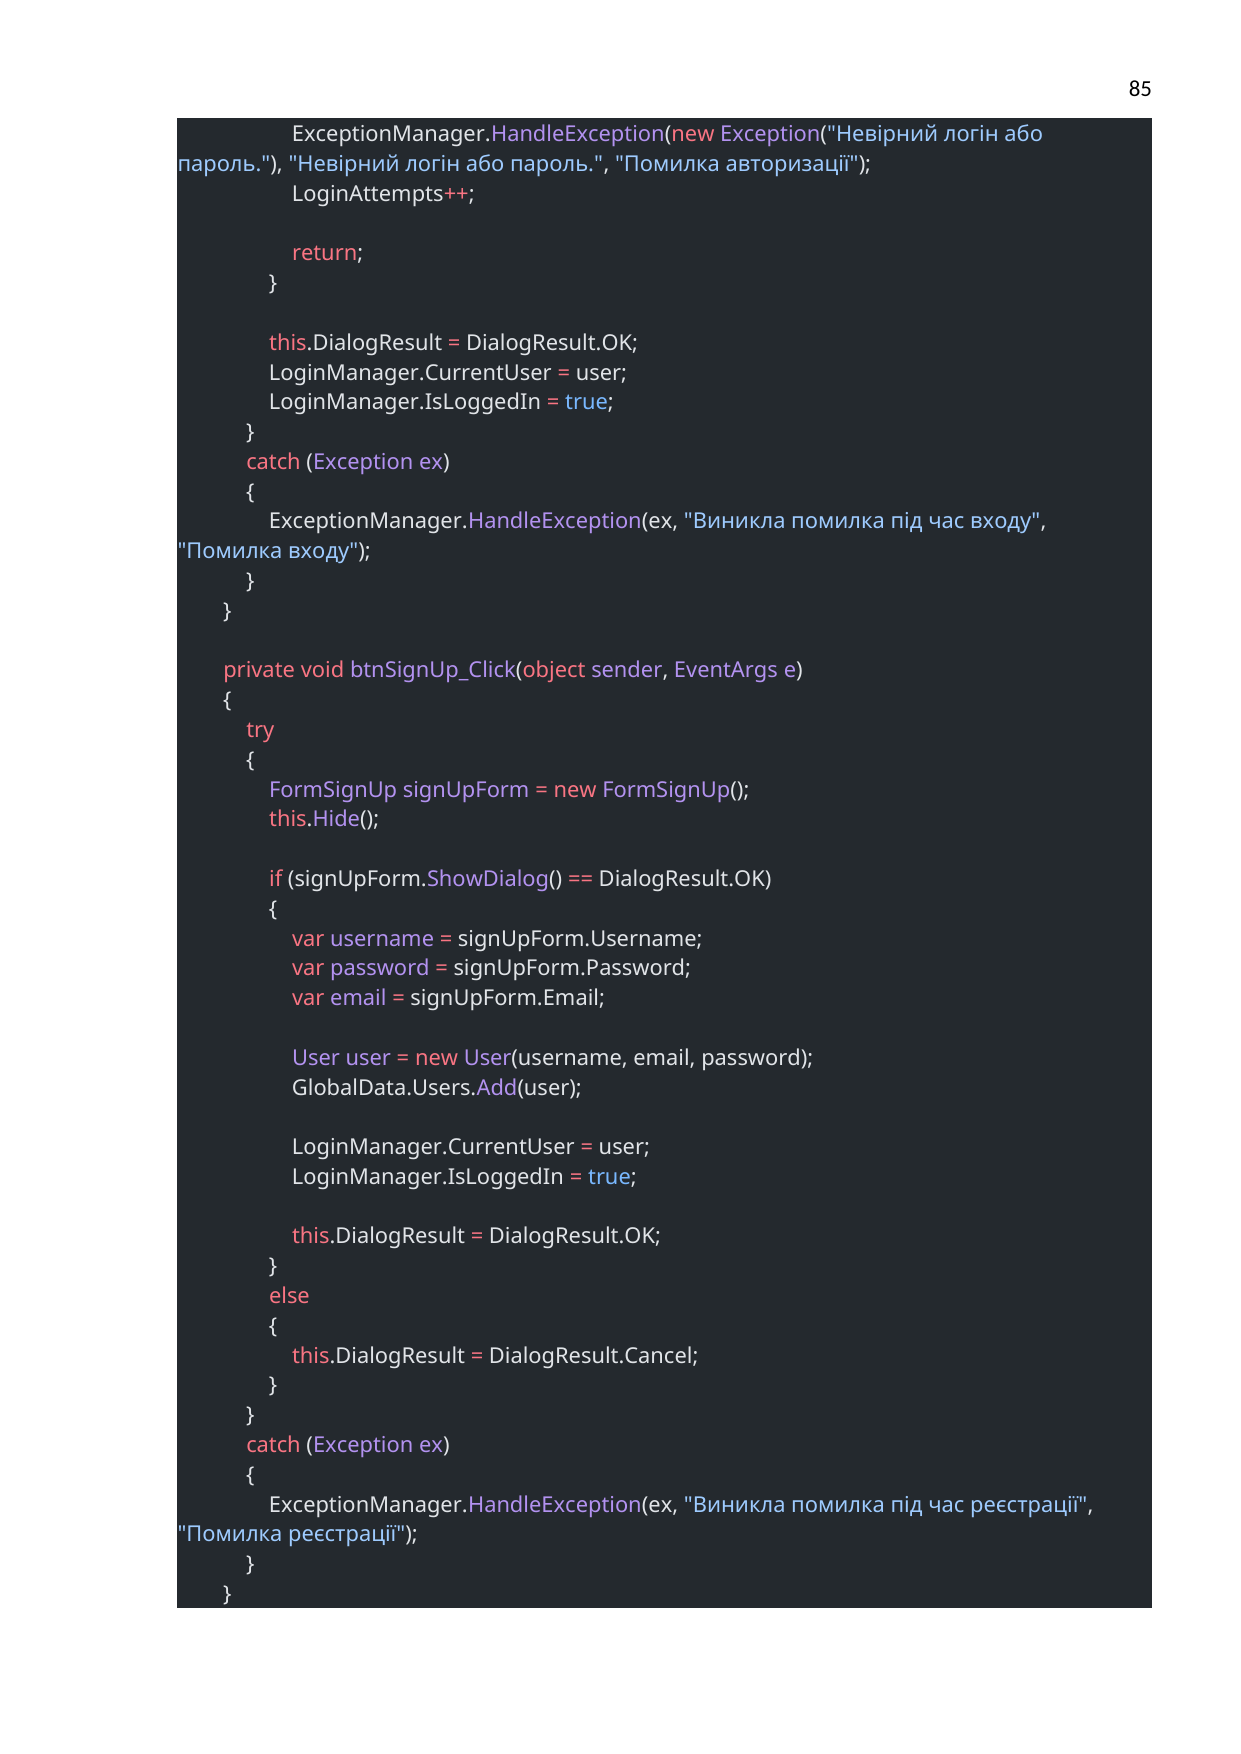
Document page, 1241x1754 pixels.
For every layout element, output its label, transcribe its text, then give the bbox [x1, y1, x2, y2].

text { [177, 1310, 1152, 1339]
text this.DialogResult = DialogResult.OK; [177, 1220, 1152, 1250]
text var email = signUpForm.Email; [177, 982, 1152, 1012]
text ExceptionManager.HandleException(new Exception("Невірний логін або пароль."), "Невірний логін або пароль.", "Помилка авторизації"); [177, 118, 1152, 178]
text this.Hide(); [177, 803, 1152, 833]
text if (signUpForm.ShowDialog() == DialogResult.OK) [177, 863, 1152, 893]
text this.DialogResult = DialogResult.OK; [177, 327, 1152, 356]
text this.DialogResult = DialogResult.Cancel; [177, 1339, 1152, 1369]
text else [177, 1280, 1152, 1310]
text ExceptionManager.HandleException(ex, "Виникла помилка під час входу", "Помилка входу"); [177, 505, 1152, 565]
text LoginAttempts++; [177, 178, 1152, 207]
text } [177, 595, 1152, 624]
text LoginManager.IsLoggedIn = true; [177, 1161, 1152, 1191]
text try [177, 714, 1152, 744]
text var username = signUpForm.Username; [177, 922, 1152, 952]
text private void btnSignUp_Click(object sender, EventArgs e) [177, 654, 1152, 684]
text ExceptionManager.HandleException(ex, "Виникла помилка під час реєстрації", "Помилка реєстрації"); [177, 1488, 1152, 1548]
text { [177, 1459, 1152, 1488]
text LoginManager.IsLoggedIn = true; [177, 386, 1152, 416]
text return; [177, 237, 1152, 267]
text LoginManager.CurrentUser = user; [177, 356, 1152, 386]
text catch (Exception ex) [177, 446, 1152, 476]
text LoginManager.CurrentUser = user; [177, 1131, 1152, 1161]
text FormSignUp signUpForm = new FormSignUp(); [177, 773, 1152, 803]
text var password = signUpForm.Password; [177, 952, 1152, 982]
text } [177, 1369, 1152, 1399]
text { [177, 744, 1152, 773]
text { [177, 684, 1152, 714]
text } [177, 1548, 1152, 1578]
text } [177, 1250, 1152, 1280]
text User user = new User(username, email, password); [177, 1042, 1152, 1071]
text } [177, 267, 1152, 297]
text { [177, 893, 1152, 922]
text GlobalData.Users.Add(user); [177, 1071, 1152, 1101]
text catch (Exception ex) [177, 1429, 1152, 1459]
text } [177, 1578, 1152, 1608]
text { [177, 476, 1152, 505]
text } [177, 565, 1152, 595]
text } [177, 1399, 1152, 1429]
text } [177, 416, 1152, 446]
